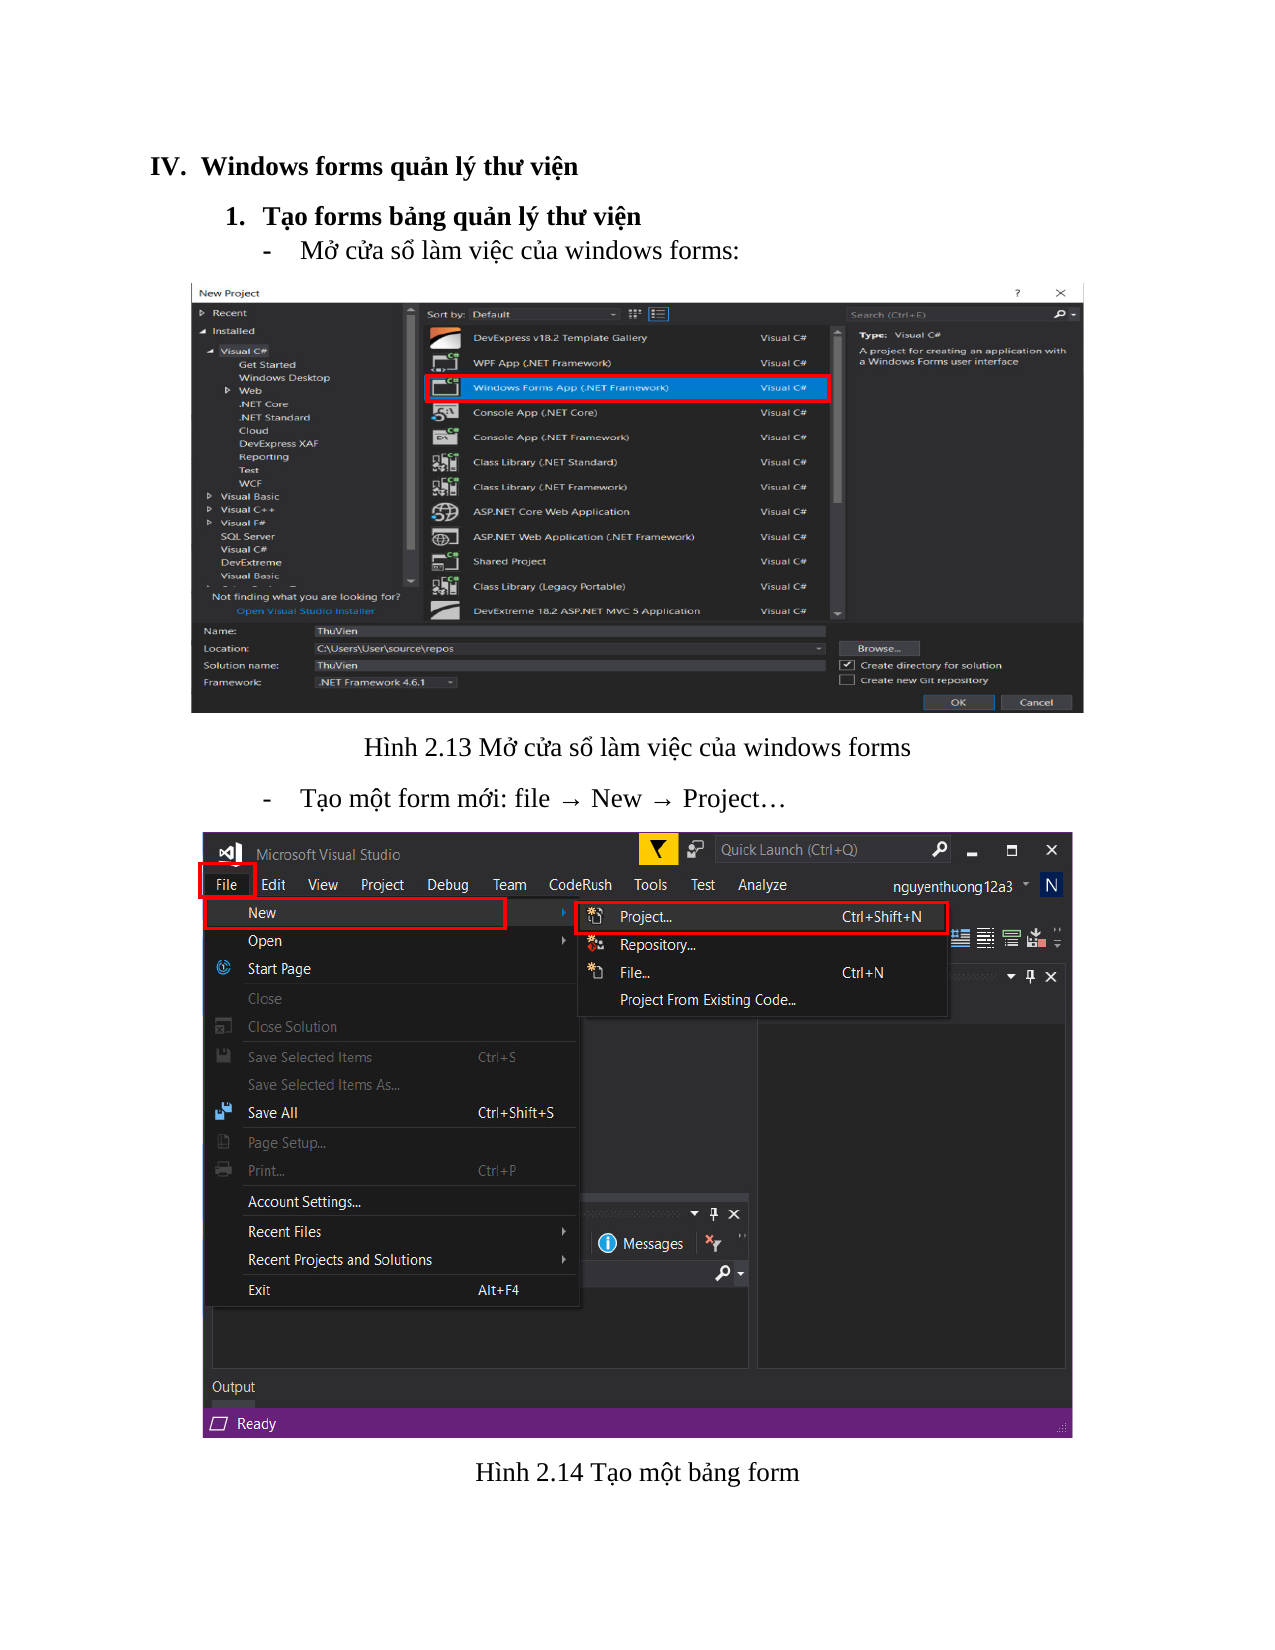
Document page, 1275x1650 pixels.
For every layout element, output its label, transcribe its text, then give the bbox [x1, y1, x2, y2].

list Mở cửa sổ làm việc của windows forms: [262, 234, 1125, 265]
picture [207, 900, 503, 927]
text Hình 2.14 Tạo một bảng form [150, 1456, 1125, 1487]
list Tạo forms bảng quản lý thư viện [225, 200, 1125, 231]
text Hình 2.13 Mở cửa sổ làm việc của windows forms [150, 732, 1125, 763]
picture [202, 865, 253, 895]
picture [191, 283, 1084, 713]
picture [202, 832, 1073, 1438]
list Tạo một form mới: file → New → Project… [262, 782, 1125, 813]
text IV. Windows forms quản lý thư viện [150, 150, 1125, 181]
